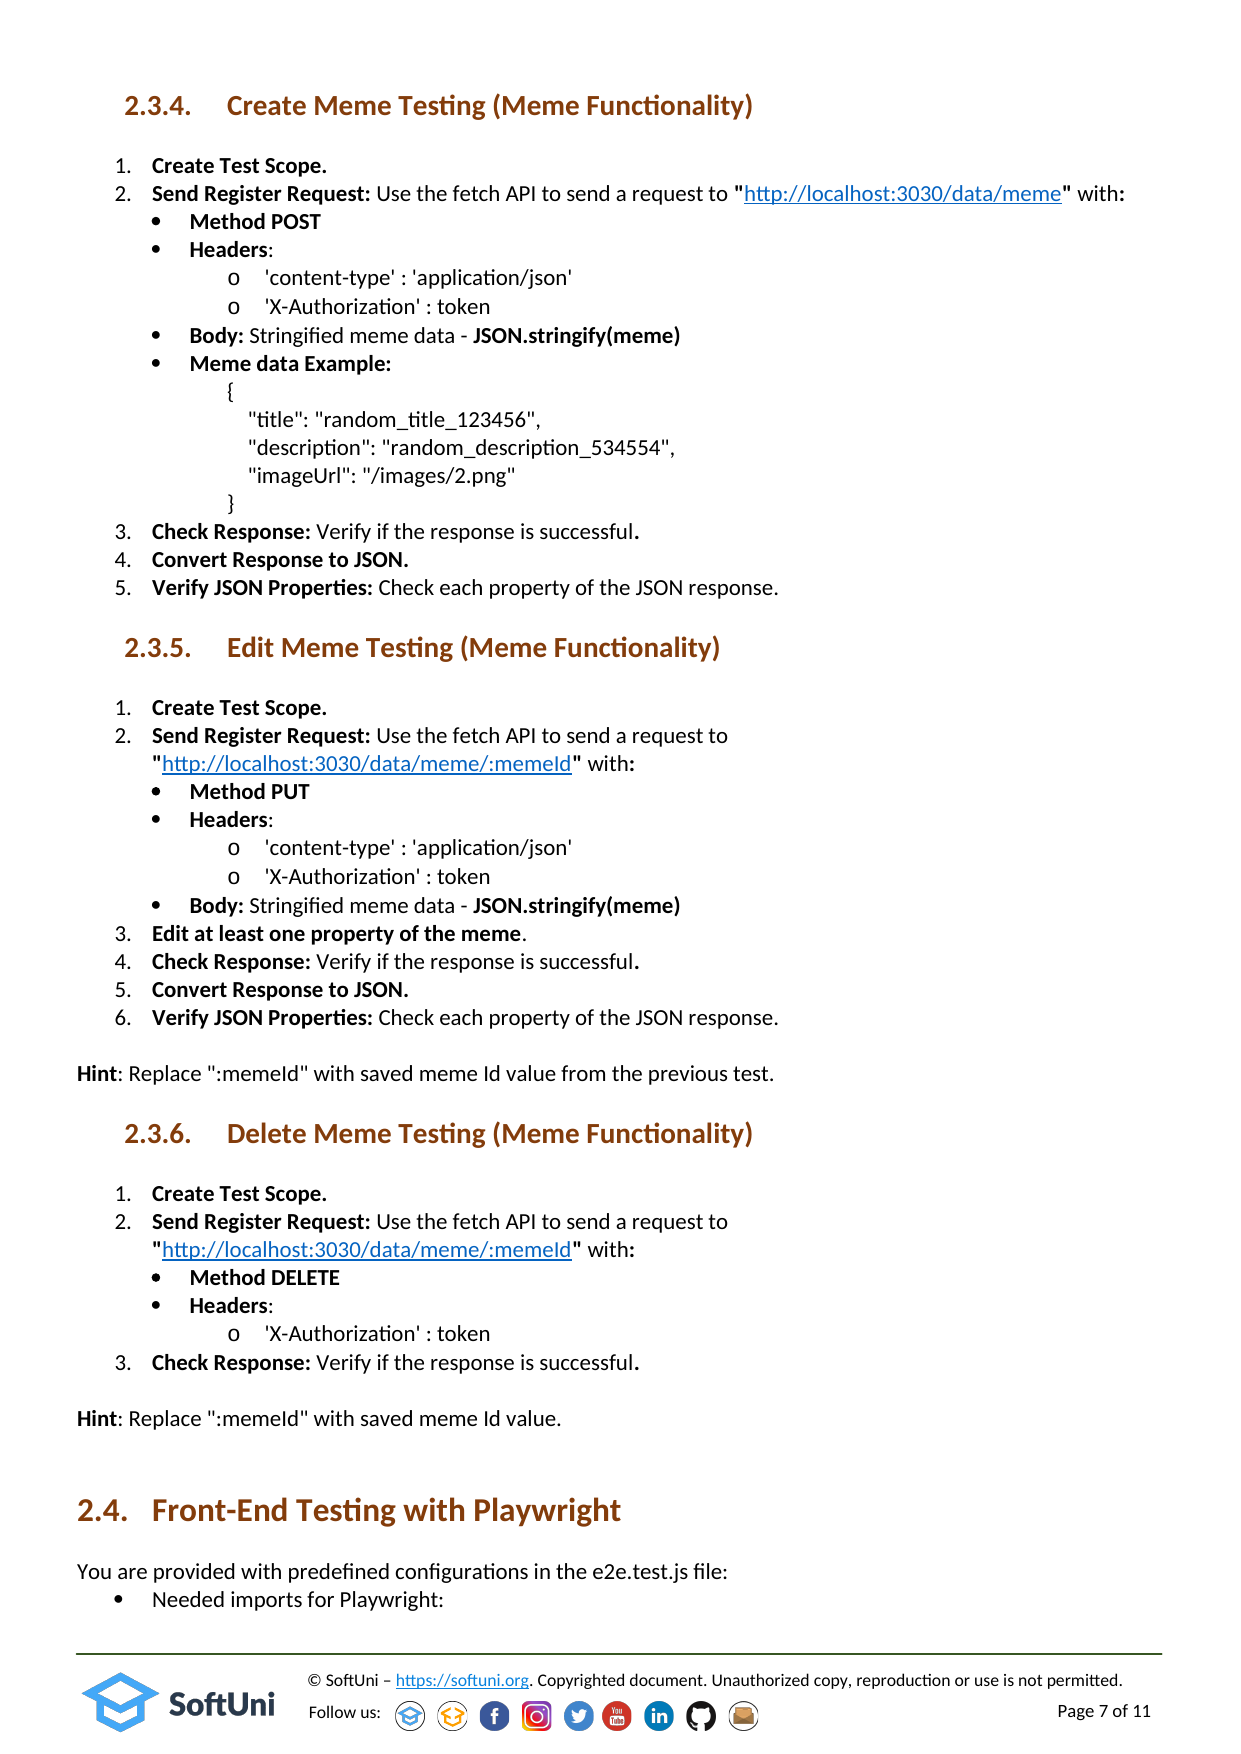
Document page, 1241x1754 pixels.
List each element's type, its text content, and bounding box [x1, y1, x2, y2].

list Verify JSON Properties: Check each property of the JSON response. [114, 1003, 1163, 1032]
list Create Test Scope. [114, 693, 1163, 721]
list Check Response: Verify if the response is successful. [114, 517, 1163, 545]
list Headers: [152, 1291, 1163, 1319]
picture [644, 1701, 653, 1710]
subtitle Create Meme Testing (Meme Functionality) [124, 87, 1163, 123]
list Check Response: Verify if the response is successful. [114, 947, 1163, 976]
text "title": "random_title_123456", [227, 405, 1163, 433]
text { [227, 377, 1163, 405]
list Convert Response to JSON. [114, 545, 1163, 573]
text Hint: Replace ":memeId" with saved meme Id value from the previous test. [77, 1059, 1163, 1088]
list 'X-Authorization' : token [227, 862, 1163, 891]
list Headers: [152, 805, 1163, 833]
picture [479, 1701, 510, 1731]
list Create Test Scope. [114, 151, 1163, 179]
list Check Response: Verify if the response is successful. [114, 1348, 1163, 1377]
list Meme data Example: [152, 349, 1163, 377]
list 'content-type' : 'application/json' [227, 263, 1163, 292]
picture [75, 1666, 281, 1738]
picture [665, 1701, 674, 1710]
picture [602, 1701, 632, 1731]
list 'X-Authorization' : token [227, 292, 1163, 321]
list Headers: [152, 235, 1163, 263]
list Verify JSON Properties: Check each property of the JSON response. [114, 573, 1163, 601]
list Edit at least one property of the meme. [114, 919, 1163, 947]
text "description": "random_description_534554", [227, 433, 1163, 461]
picture [665, 1722, 674, 1731]
list Send Register Request: Use the fetch API to send a request to "http://localhost:3030/data/meme/:memeId" with: [114, 1207, 1163, 1263]
list Body: Stringified meme data - JSON.stringify(meme) [152, 891, 1163, 919]
list Method DELETE [152, 1263, 1163, 1291]
list Send Register Request: Use the fetch API to send a request to "http://localhost:3030/data/meme" with: [114, 179, 1163, 207]
picture [395, 1701, 425, 1731]
text You are provided with predefined configurations in the e2e.test.js file: [77, 1557, 1163, 1585]
list Create Test Scope. [114, 1179, 1163, 1207]
subtitle Edit Meme Testing (Meme Functionality) [124, 629, 1163, 665]
picture [437, 1701, 468, 1731]
list Method POST [152, 207, 1163, 235]
picture [644, 1722, 653, 1731]
subtitle Delete Meme Testing (Meme Functionality) [124, 1116, 1163, 1151]
picture [522, 1701, 552, 1731]
list 'X-Authorization' : token [227, 1319, 1163, 1348]
text } [227, 489, 1163, 517]
picture [686, 1701, 716, 1731]
list Convert Response to JSON. [114, 976, 1163, 1003]
text Hint: Replace ":memeId" with saved meme Id value. [77, 1404, 1163, 1433]
picture [658, 1713, 667, 1723]
picture [564, 1701, 594, 1731]
picture [728, 1701, 759, 1731]
list Body: Stringified meme data - JSON.stringify(meme) [152, 321, 1163, 349]
list Needed imports for Playwright: [114, 1585, 1163, 1613]
list Send Register Request: Use the fetch API to send a request to "http://localhost:3030/data/meme/:memeId" with: [114, 721, 1163, 777]
list 'content-type' : 'application/json' [227, 833, 1163, 862]
text "imageUrl": "/images/2.png" [227, 461, 1163, 489]
list Method PUT [152, 777, 1163, 805]
subtitle Front-End Testing with Playwright [77, 1489, 1163, 1529]
